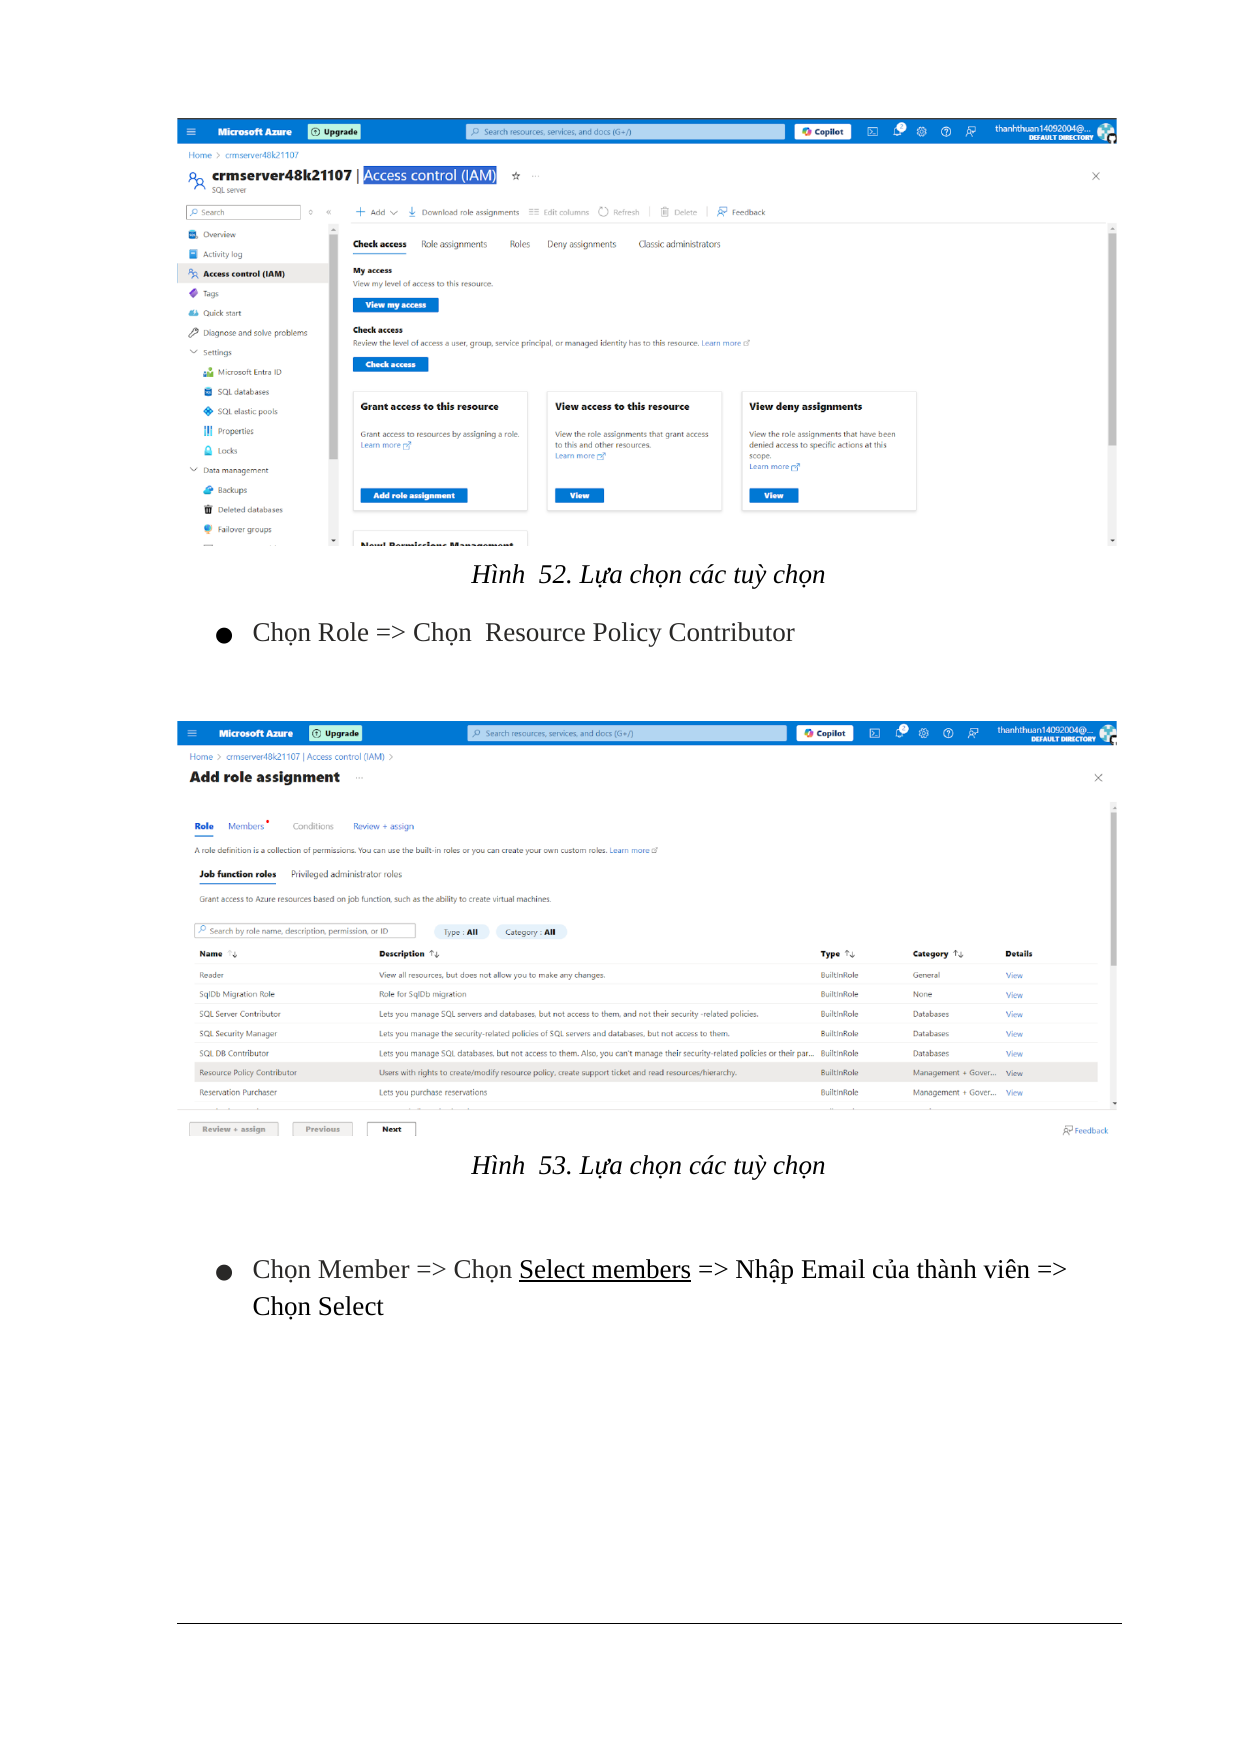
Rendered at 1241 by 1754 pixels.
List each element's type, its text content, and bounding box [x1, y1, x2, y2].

text Hình 52. Lựa chọn các tuỳ chọn [177, 558, 1122, 589]
picture [177, 118, 1117, 546]
list Chọn Member => Chọn Select members => Nhập Email của thành viên => Chọn Select [215, 1247, 1122, 1321]
picture [177, 721, 1117, 1136]
text Hình 53. Lựa chọn các tuỳ chọn [177, 1149, 1122, 1180]
list Chọn Role => Chọn Resource Policy Contributor [215, 610, 1122, 653]
